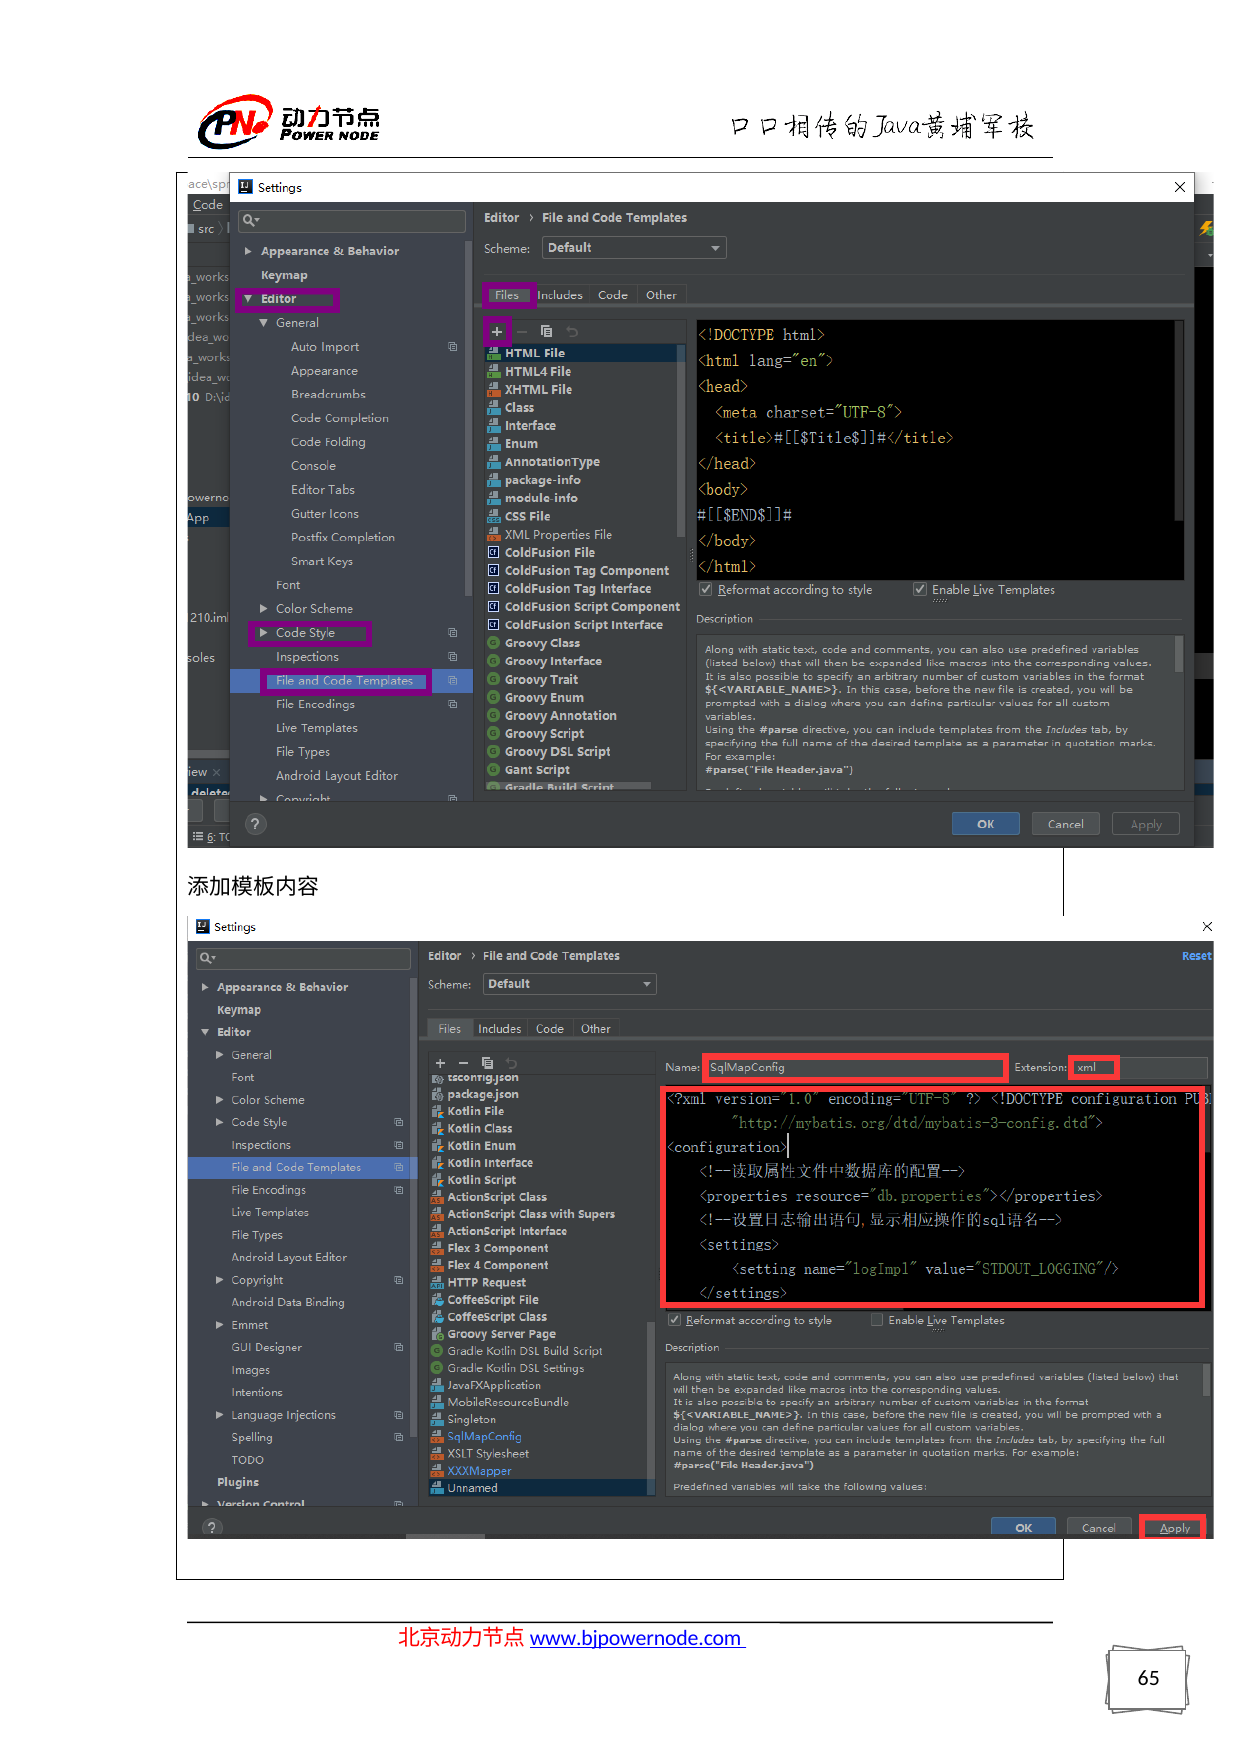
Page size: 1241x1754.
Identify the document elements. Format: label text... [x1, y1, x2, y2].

picture [187, 916, 1214, 1539]
picture [187, 88, 1053, 155]
table_header 添加模板内容 [177, 173, 1063, 1579]
picture [187, 172, 1214, 848]
